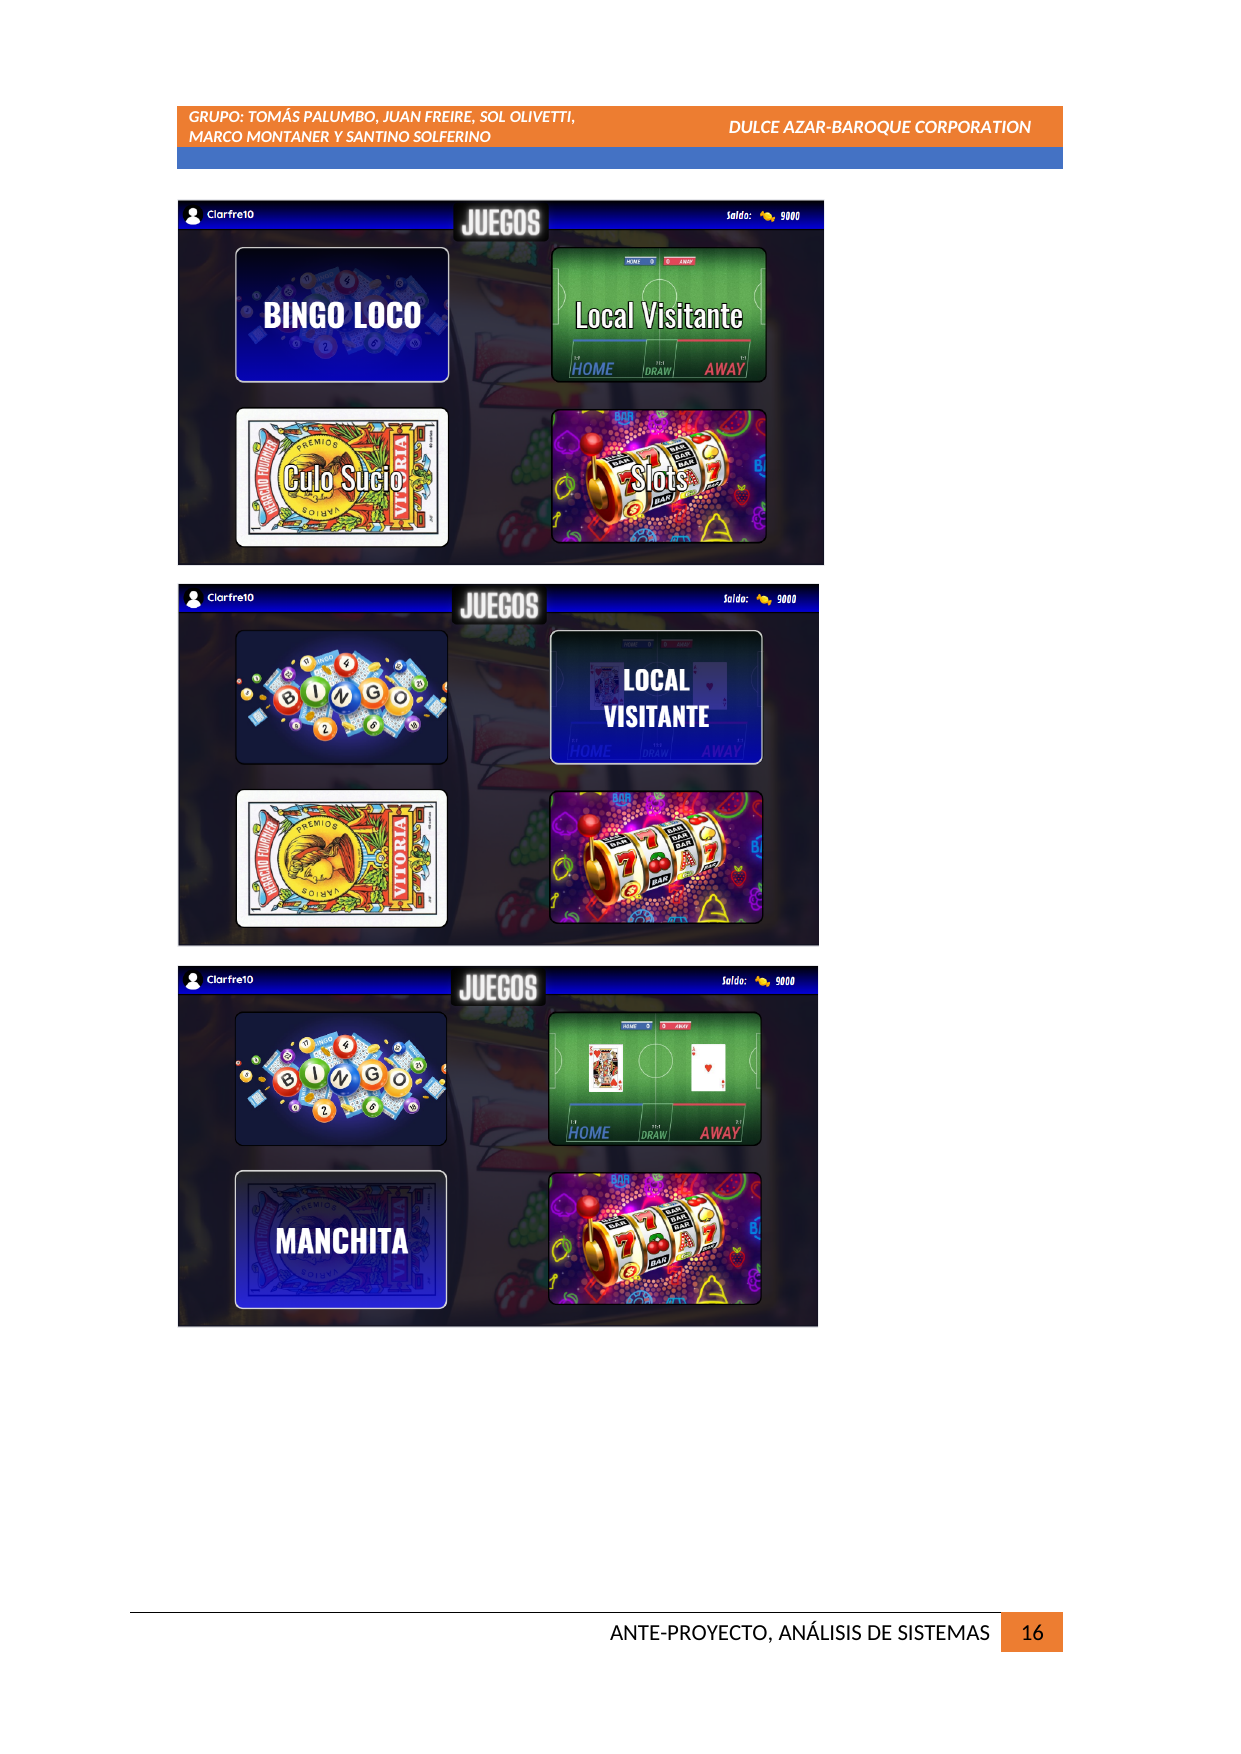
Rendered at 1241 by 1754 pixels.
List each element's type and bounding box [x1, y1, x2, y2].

picture [177, 199, 825, 566]
picture [177, 965, 819, 1328]
picture [177, 583, 819, 947]
